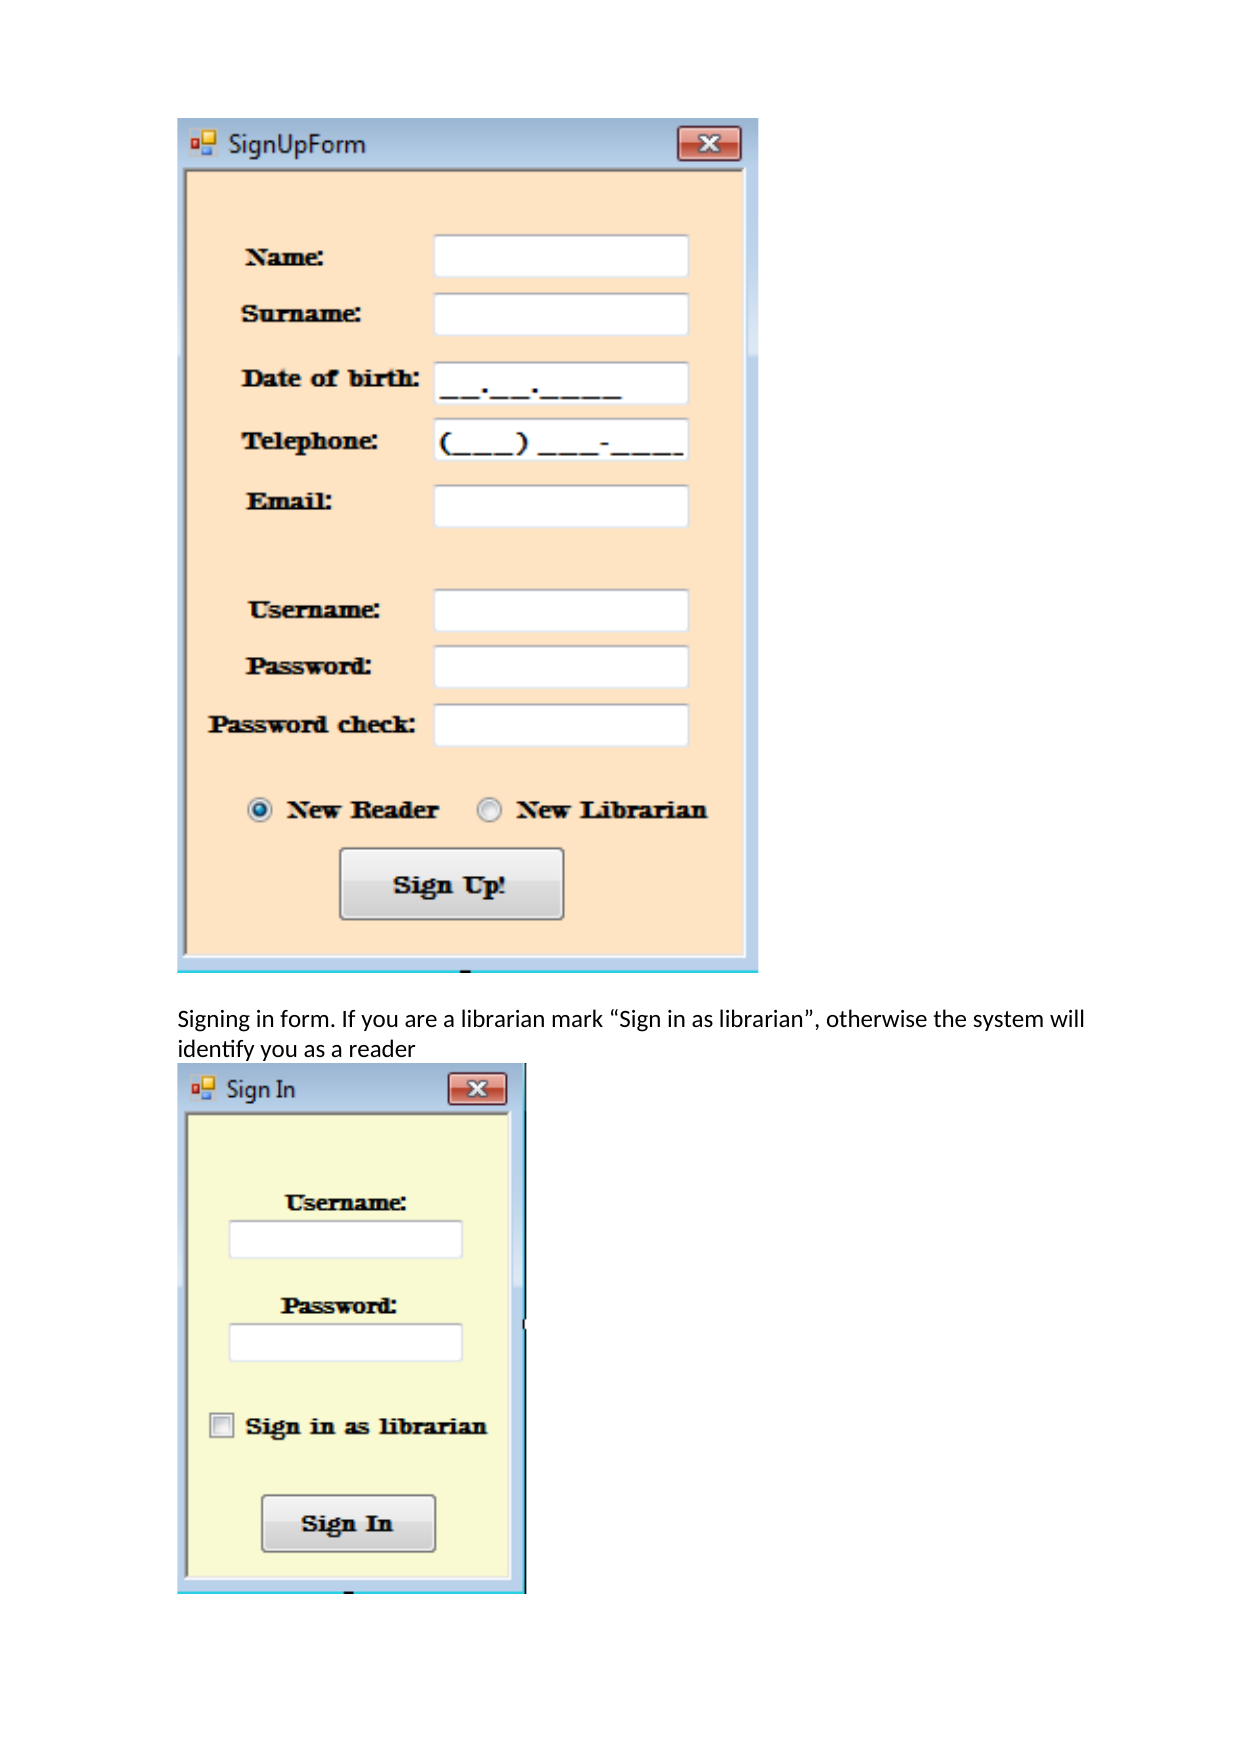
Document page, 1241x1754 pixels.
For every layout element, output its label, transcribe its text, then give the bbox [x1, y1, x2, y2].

text Signing in form. If you are a librarian mark “Sign in as librarian”, otherwise the system will identify you as a reader [177, 1003, 1152, 1064]
picture [177, 118, 759, 973]
picture [177, 1063, 527, 1594]
